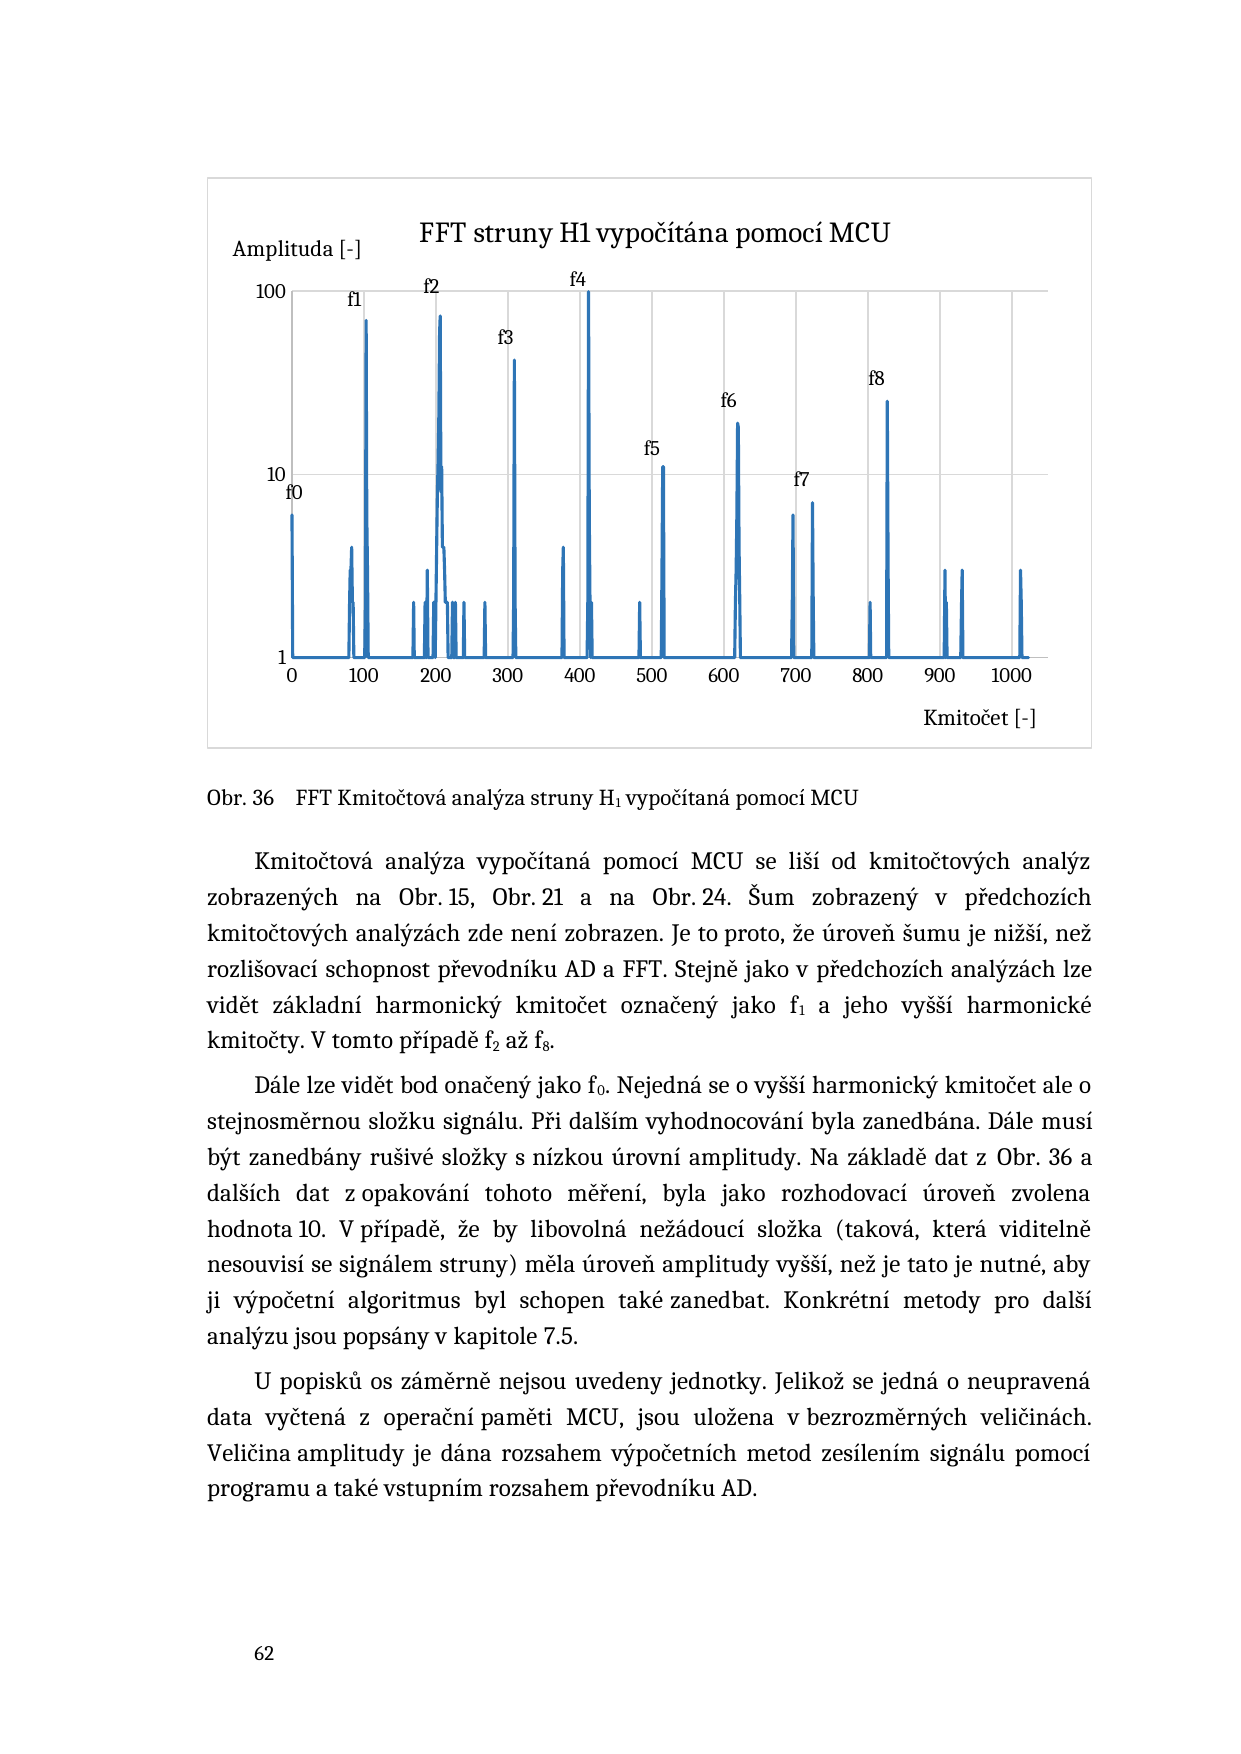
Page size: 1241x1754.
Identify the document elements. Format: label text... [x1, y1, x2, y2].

text U popisků os záměrně nejsou uvedeny jednotky. Jelikož se jedná o neupravená data vyčtená z operační paměti MCU, jsou uložena v bezrozměrných veličinách. Veličina amplitudy je dána rozsahem výpočetních metod zesílením signálu pomocí programu a také vstupním rozsahem převodníku AD. [207, 1367, 1092, 1503]
text Dále lze vidět bod onačený jako f0. Nejedná se o vyšší harmonický kmitočet ale o stejnosměrnou složku signálu. Při dalším vyhodnocování byla zanedbána. Dále musí být zanedbány rušivé složky s nízkou úrovní amplitudy. Na základě dat z obr. 30 a dalších dat z opakování tohoto měření, byla jako rozhodovací úroveň zvolena hodnota 10. V případě, že by libovolná nežádoucí složka (taková, která viditelně nesouvisí se signálem struny) měla úroveň amplitudy vyšší, než je tato je nutné, aby ji výpočetní algoritmus byl schopen také zanedbat. Konkrétní metody pro další analýzu jsou popsány v kapitole 7.5. [207, 1071, 1092, 1351]
text Kmitočtová analýza vypočítaná pomocí MCU se liší od kmitočtových analýz zobrazených na obr. 15, obr. 21 a na obr. 24. Šum zobrazený v předchozích kmitočtových analýzách zde není zobrazen. Je to proto, že úroveň šumu je nižší, než rozlišovací schopnost převodníku AD a FFT. Stejně jako v předchozích analýzách lze vidět základní harmonický kmitočet označený jako f1 a jeho vyšší harmonické kmitočty. V tomto případě f2 až f8. [207, 847, 1092, 1055]
text Obr. 36 FFT Kmitočtová analýza struny H1 vypočítaná pomocí MCU [207, 785, 1092, 811]
